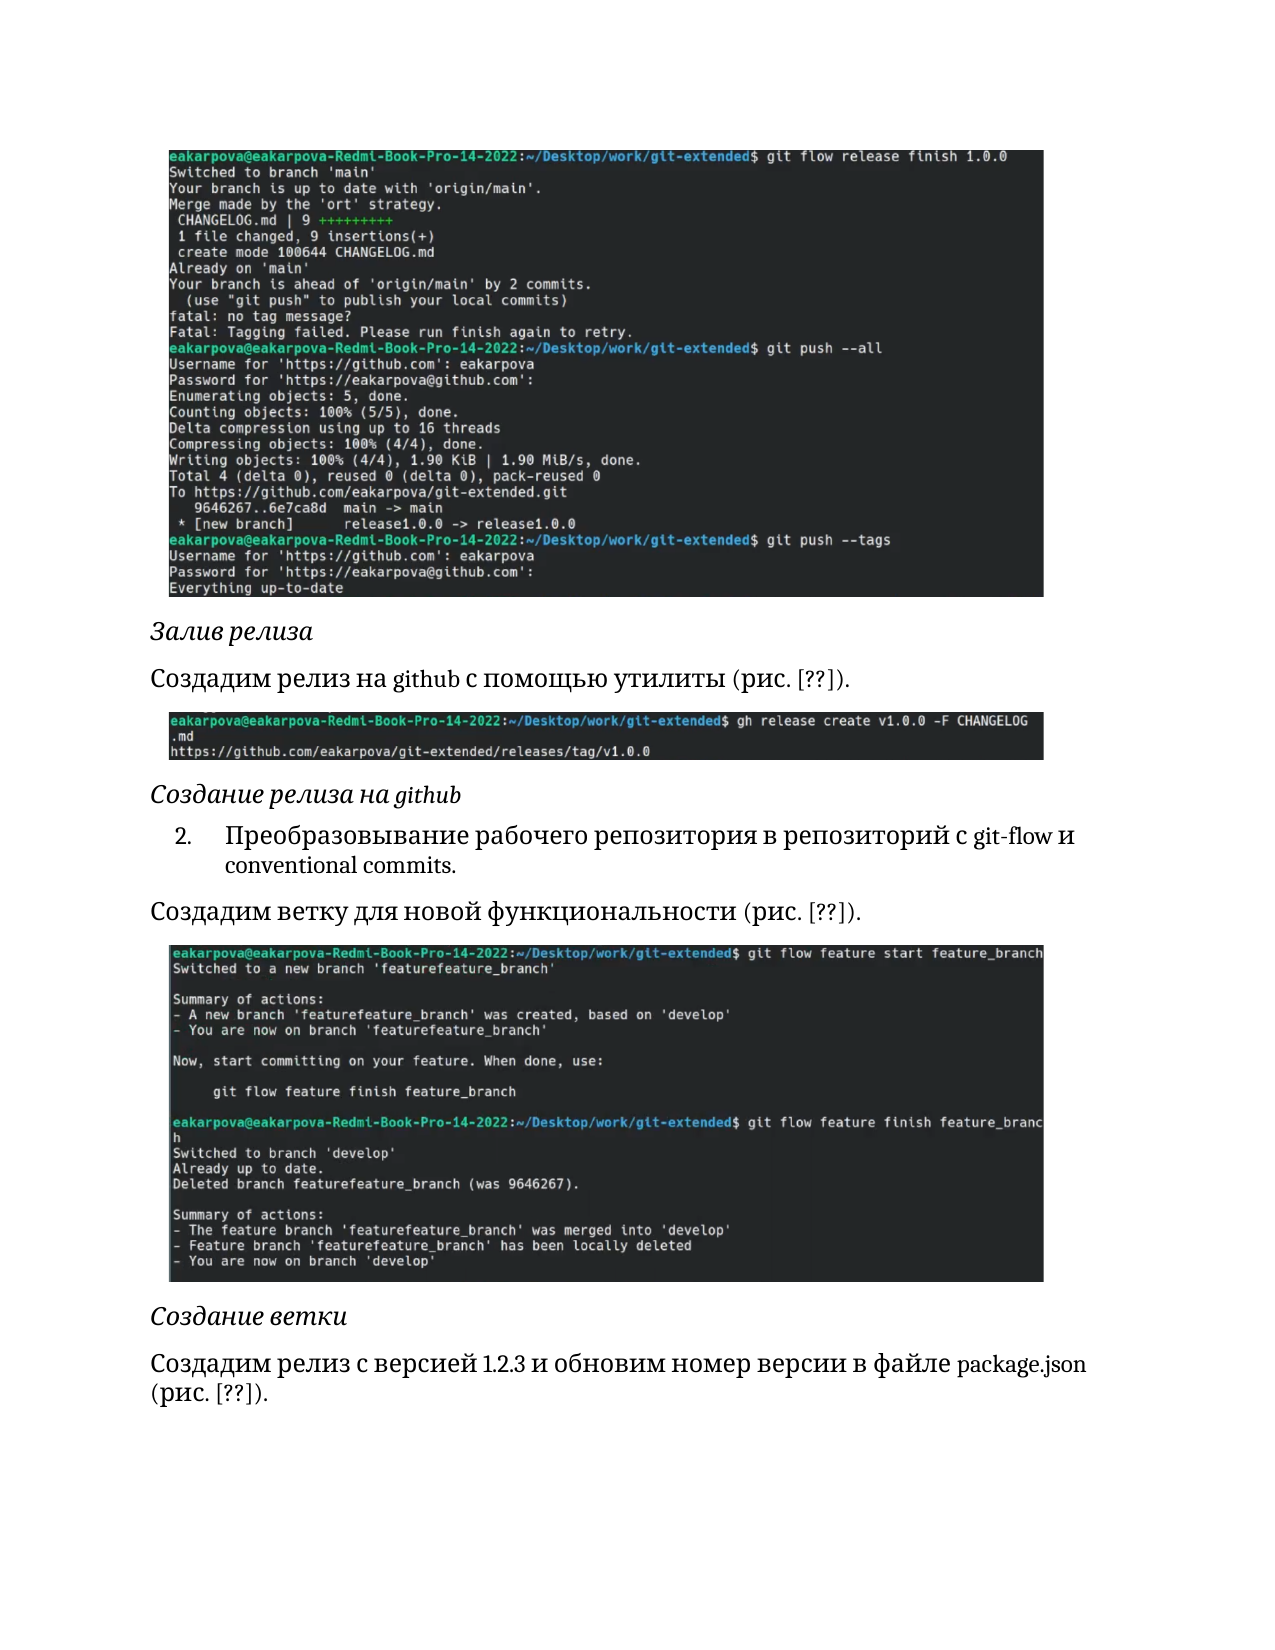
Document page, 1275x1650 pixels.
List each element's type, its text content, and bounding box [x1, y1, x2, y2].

text Создадим релиз с версией 1.2.3 и обновим номер версии в файле package.json (рис. [??]). [150, 1350, 1125, 1408]
list Преобразовывание рабочего репозитория в репозиторий с git-flow и conventional commits. [175, 822, 1125, 879]
picture [168, 945, 1044, 1282]
picture [168, 712, 1044, 760]
picture [168, 150, 1044, 597]
text Создадим ветку для новой функциональности (рис. [??]). [150, 898, 1125, 927]
text Создадим релиз на github с помощью утилиты (рис. [??]). [150, 665, 1125, 694]
text Создание релиза на github [150, 781, 1125, 809]
text Залив релиза [150, 618, 1125, 646]
text Создание ветки [150, 1303, 1125, 1331]
